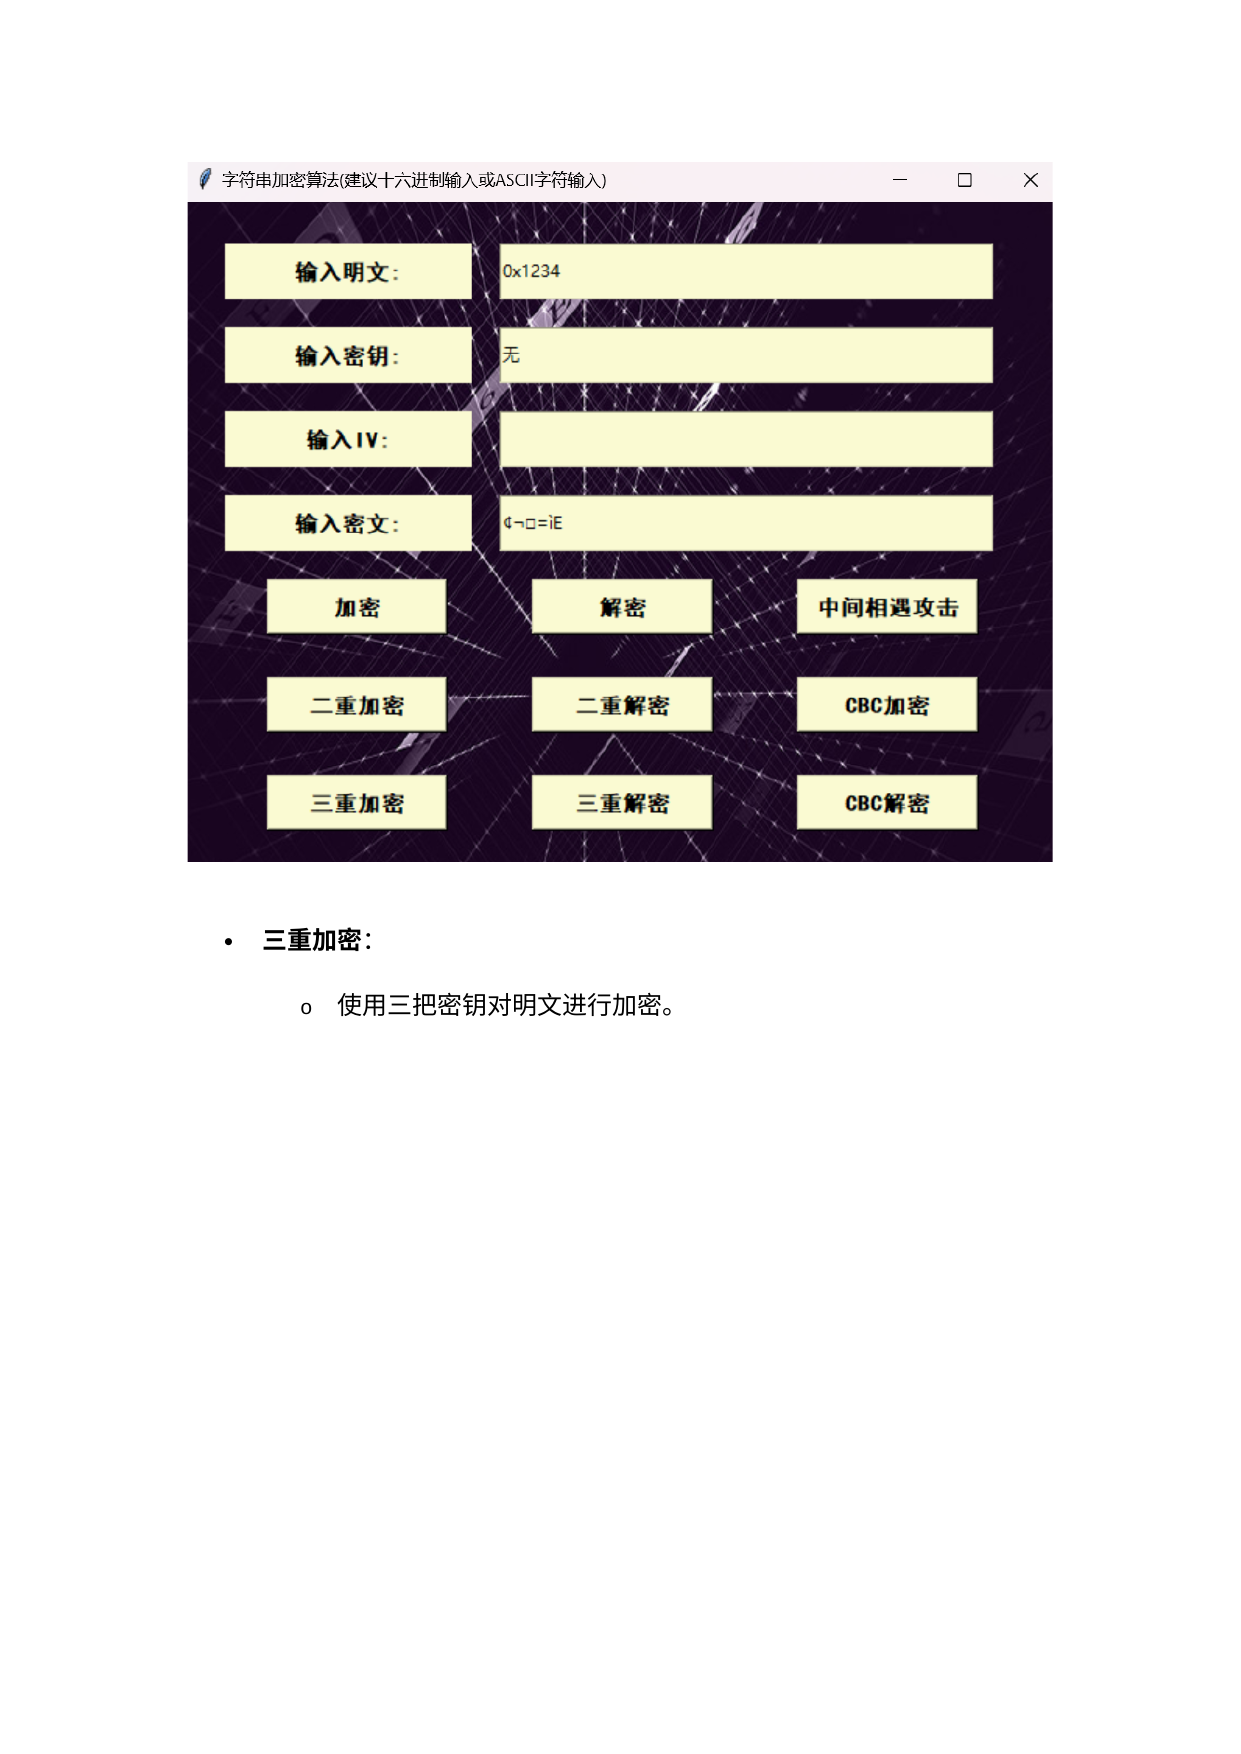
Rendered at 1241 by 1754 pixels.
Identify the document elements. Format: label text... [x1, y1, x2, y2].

list 使用三把密钥对明文进行加密。 [300, 971, 1053, 1036]
list 三重加密： [225, 906, 1053, 971]
picture [187, 162, 1053, 862]
